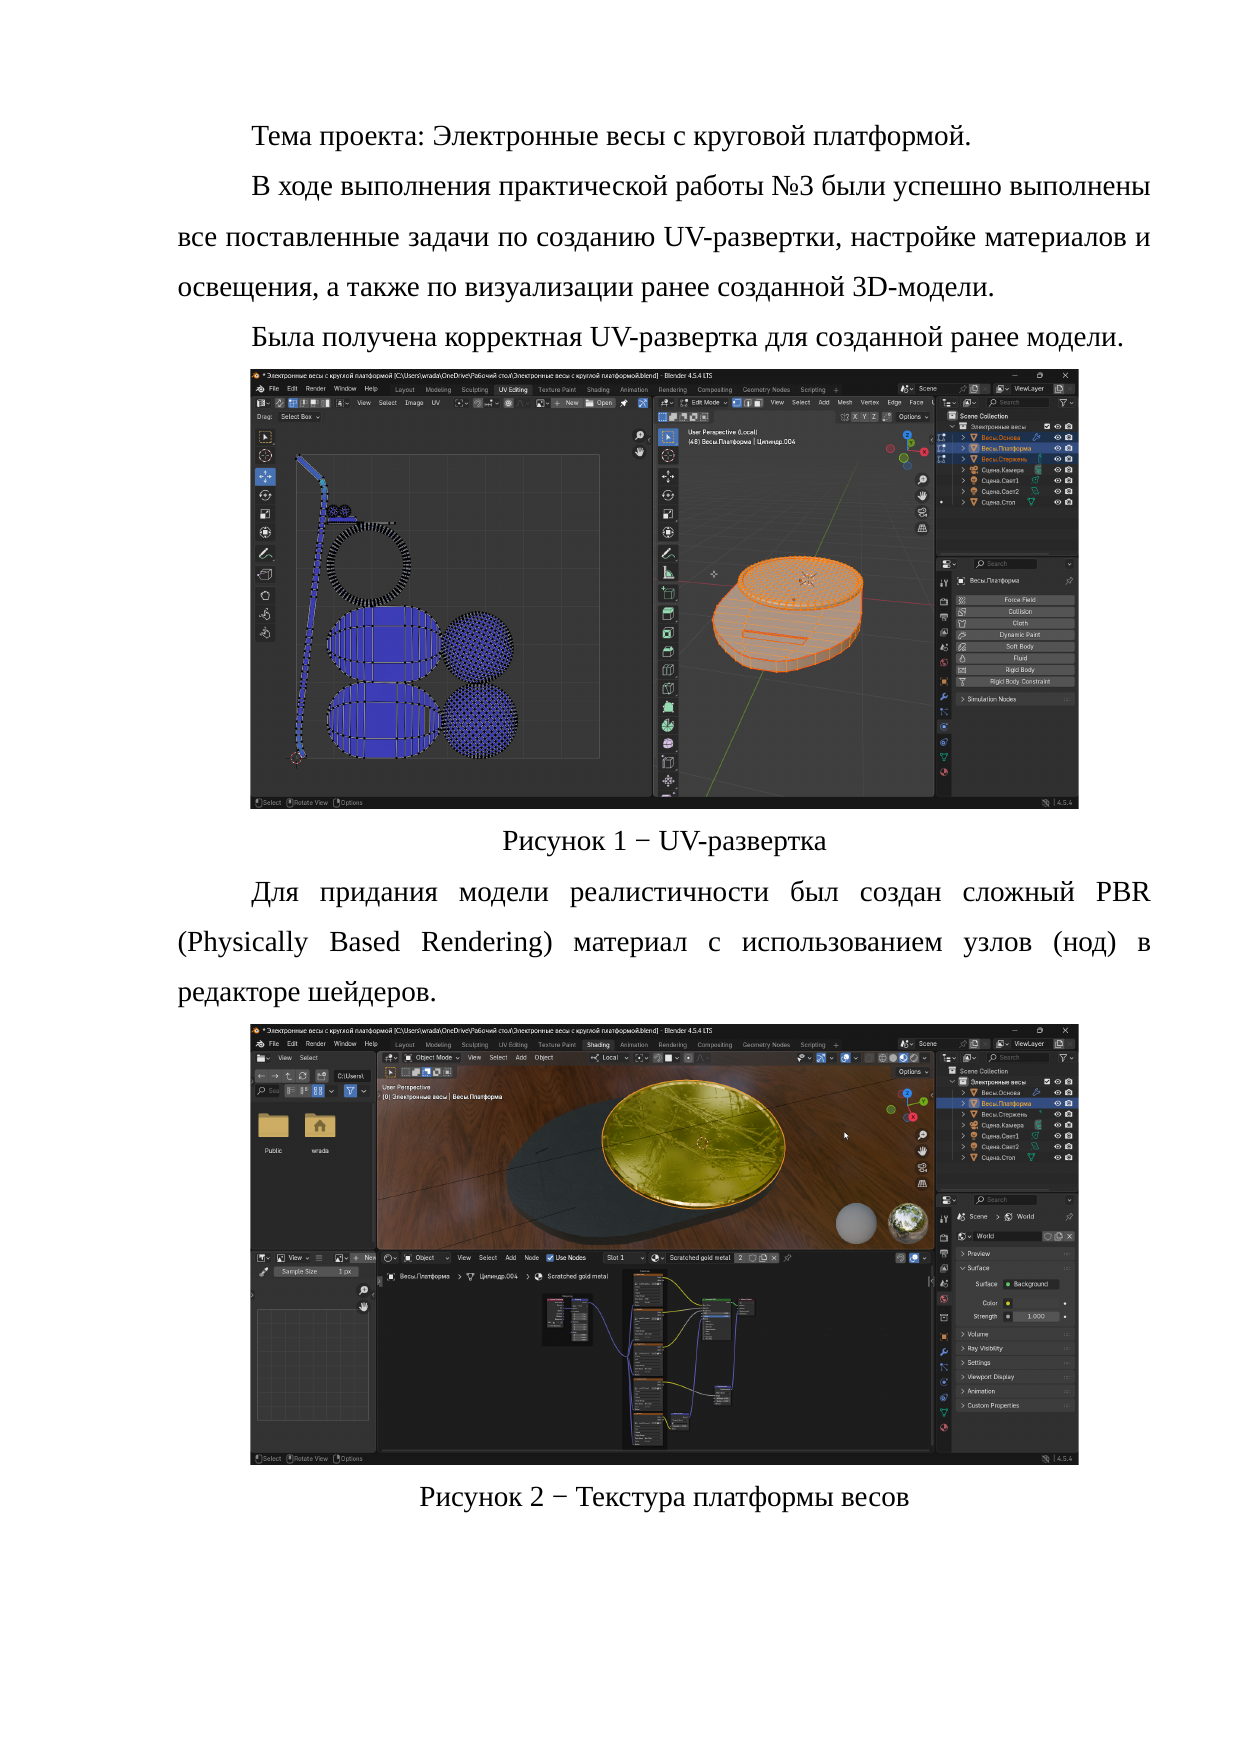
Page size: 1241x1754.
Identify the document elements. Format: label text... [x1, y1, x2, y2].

text Рисунок 2 − Текстура платформы весов [177, 1479, 1152, 1513]
text Для придания модели реалистичности был создан сложный PBR (Physically Based Rendering) материал с использованием узлов (нод) в редакторе шейдеров. [177, 874, 1152, 1008]
text В ходе выполнения практической работы №3 были успешно выполнены все поставленные задачи по созданию UV-развертки, настройке материалов и освещения, а также по визуализации ранее созданной 3D-модели. [177, 168, 1152, 303]
text Была получена корректная UV-развертка для созданной ранее модели. [177, 319, 1152, 353]
picture [250, 1024, 1079, 1465]
text Тема проекта: Электронные весы с круговой платформой. [177, 118, 1152, 152]
picture [250, 369, 1079, 809]
text Рисунок 1 − UV-развертка [177, 823, 1152, 857]
